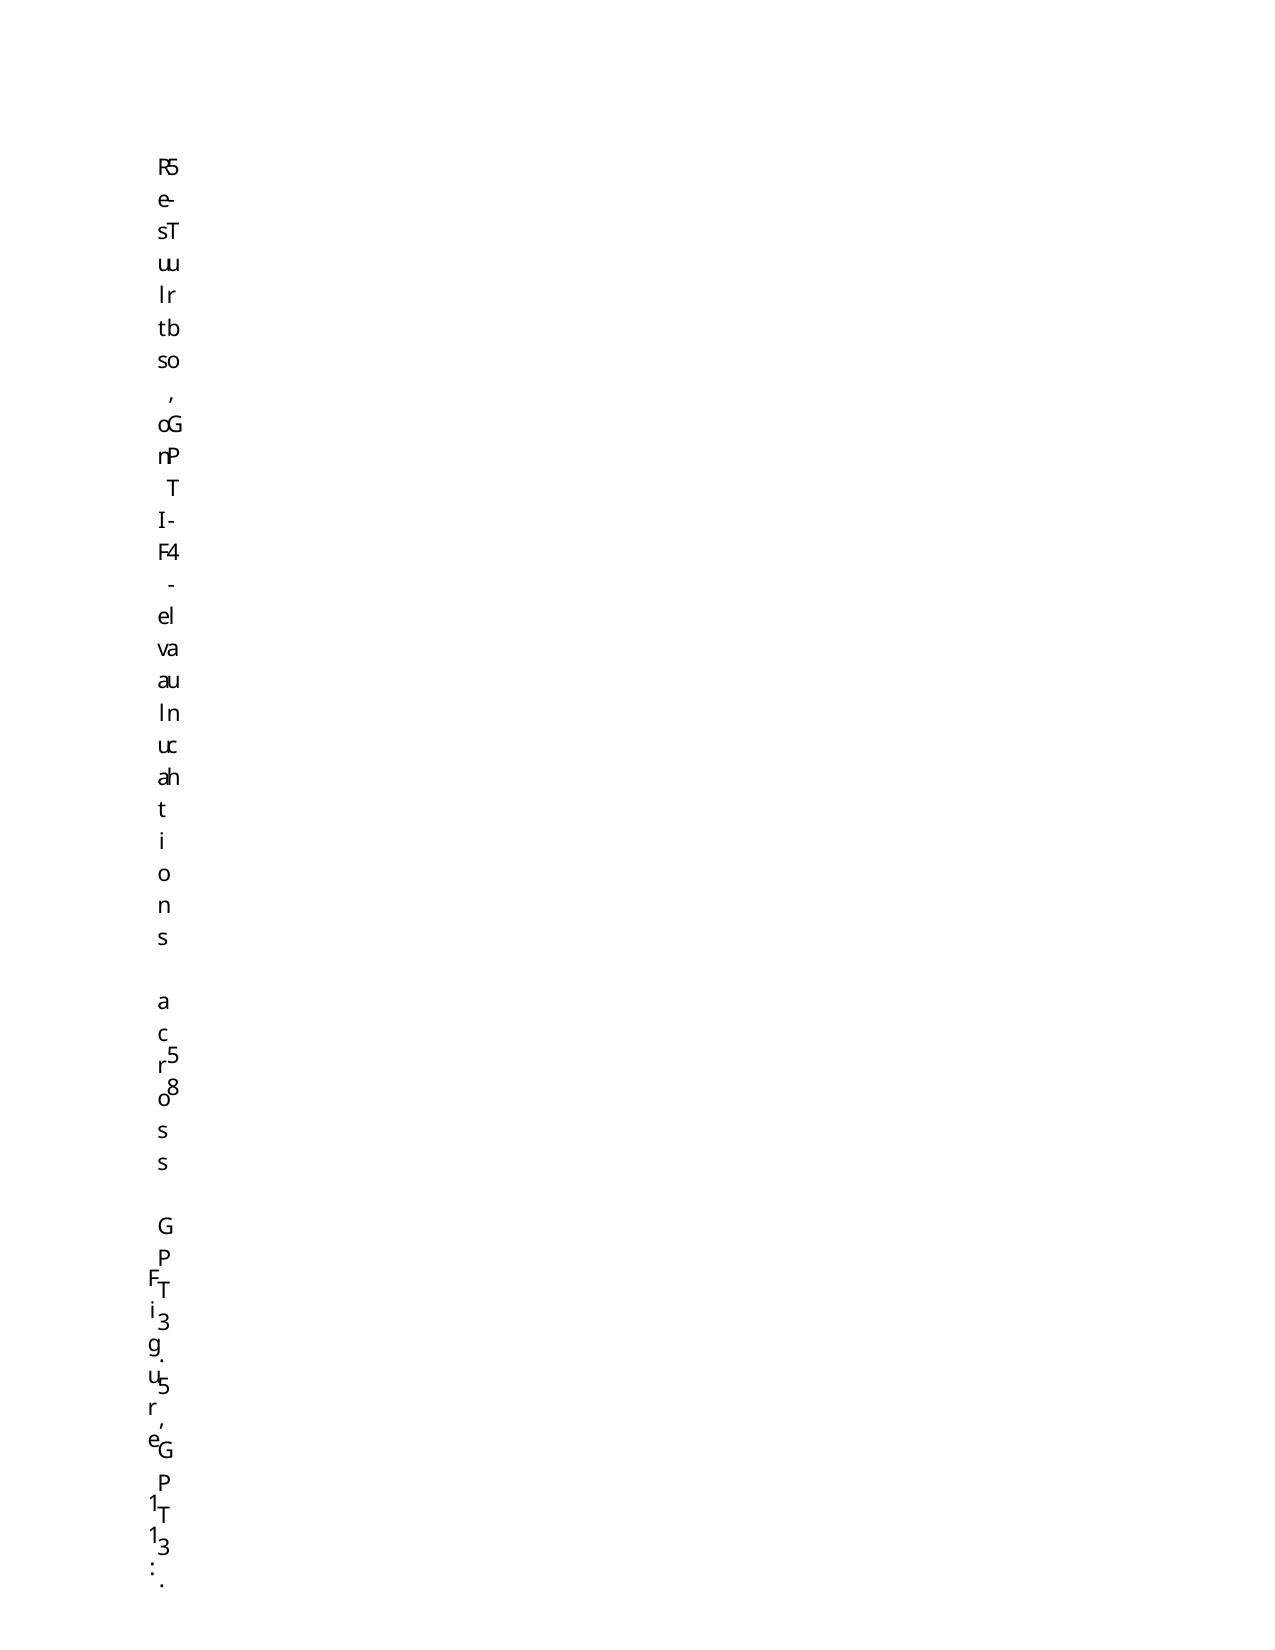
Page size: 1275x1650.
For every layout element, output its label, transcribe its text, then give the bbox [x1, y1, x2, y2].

text Figure 11: Results on IF evaluations across GPT3.5, GPT3.5-Turbo, GPT-4-launch [147, 150, 176, 1594]
